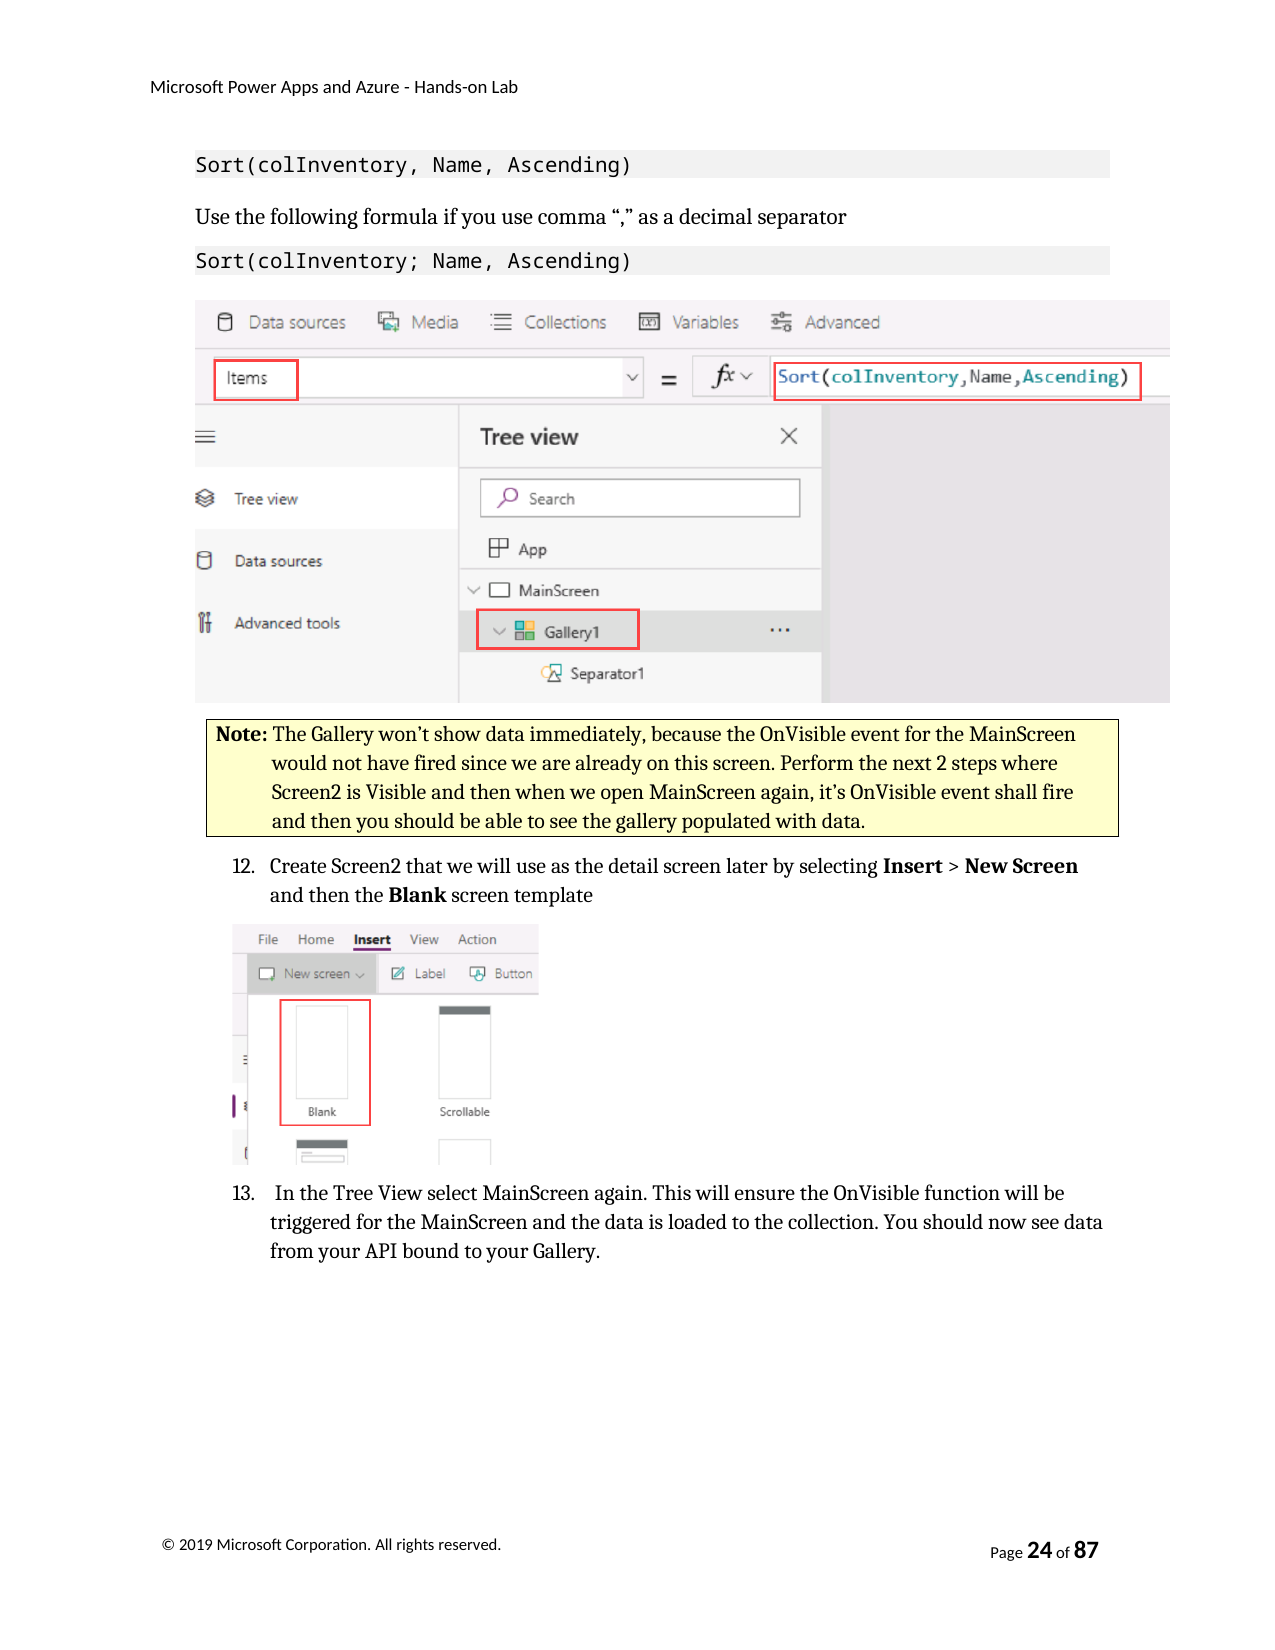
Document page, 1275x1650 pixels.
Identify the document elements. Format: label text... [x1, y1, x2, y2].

picture [232, 924, 539, 1165]
text Sort(colInventory; Name, Ascending) [195, 246, 1110, 275]
picture [195, 300, 1170, 703]
list Create Screen2 that we will use as the detail screen later by selecting Insert > New Screen and then the Blank screen template [232, 854, 1110, 908]
text Sort(colInventory, Name, Ascending) [195, 150, 1110, 178]
text Use the following formula if you use comma “,” as a decimal separator [195, 204, 1110, 230]
list In the Tree View select MainScreen again. This will ensure the OnVisible function will be triggered for the MainScreen and the data is loaded to the collection. You should now see data from your API bound to your Gallery. [232, 1181, 1110, 1264]
text Note: The Gallery won’t show data immediately, because the OnVisible event for the MainScreen would not have fired since we are already on this screen. Perform the next 2 steps where Screen2 is Visible and then when we open MainScreen again, it’s OnVisible event shall fire and then you should be able to see the gallery populated with data. [207, 720, 1118, 836]
